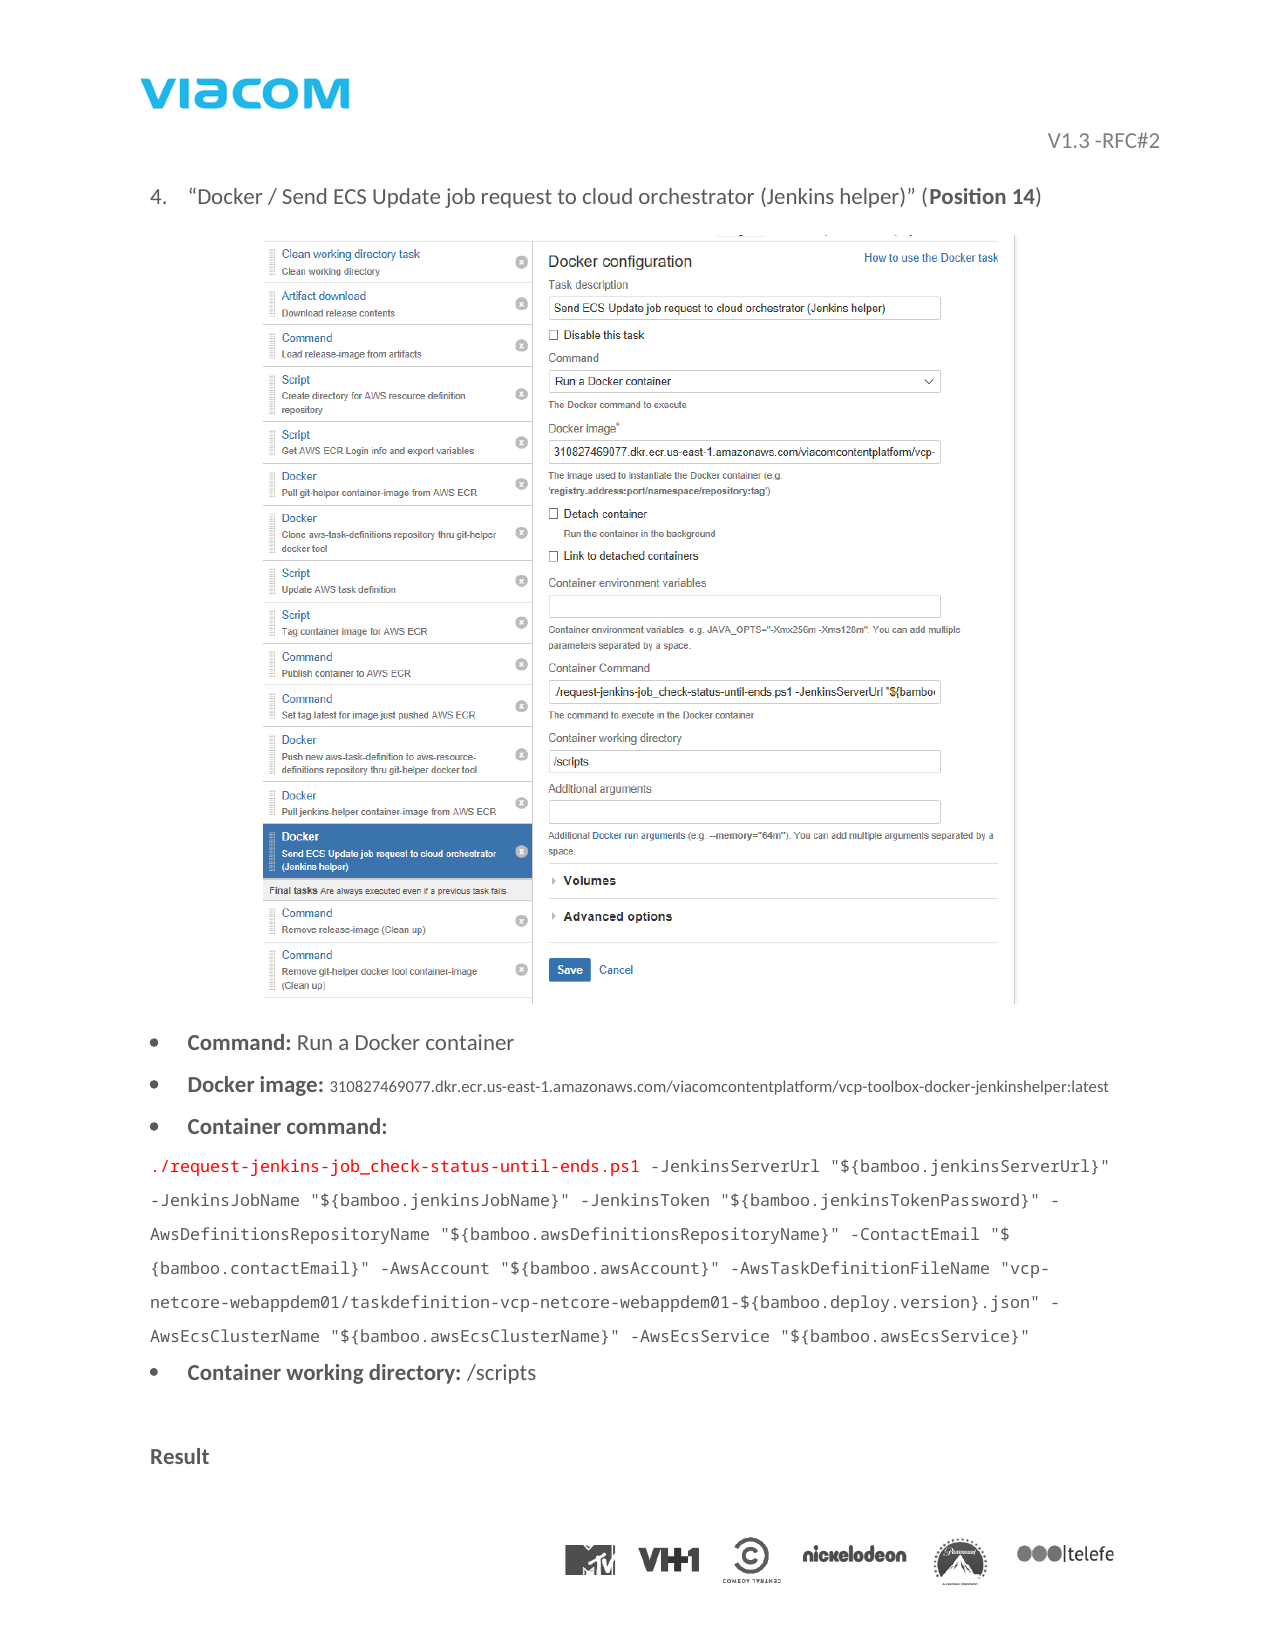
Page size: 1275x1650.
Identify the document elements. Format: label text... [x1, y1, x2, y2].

text Result [150, 1442, 1125, 1471]
picture [140, 75, 350, 110]
picture [257, 235, 1018, 1004]
list Container command: [150, 1112, 1125, 1140]
picture [565, 1545, 616, 1575]
picture [803, 1545, 908, 1562]
picture [930, 1530, 993, 1590]
list Container working directory: /scripts [150, 1358, 1125, 1387]
text ./request-jenkins-job_check-status-until-ends.ps1 -JenkinsServerUrl "${bamboo.jenkinsServerUrl}" -JenkinsJobName "${bamboo.jenkinsJobName}" -JenkinsToken "${bamboo.jenkinsTokenPassword}" -AwsDefinitionsRepositoryName "${bamboo.awsDefinitionsRepositoryName}" -ContactEmail "${bamboo.contactEmail}" -AwsAccount "${bamboo.awsAccount}" -AwsTaskDefinitionFileName "vcp-netcore-webappdem01/taskdefinition-vcp-netcore-webappdem01-${bamboo.deploy.version}.json" -AwsEcsClusterName "${bamboo.awsEcsClusterName}" -AwsEcsService "${bamboo.awsEcsService}" [150, 1154, 1125, 1347]
picture [637, 1545, 701, 1575]
list Docker image: 310827469077.dkr.ecr.us-east-1.amazonaws.com/viacomcontentplatform/vcp-toolbox-docker-jenkinshelper:latest [150, 1070, 1125, 1098]
picture [1015, 1545, 1114, 1562]
picture [722, 1537, 781, 1583]
list Command: Run a Docker container [150, 1028, 1125, 1056]
list “Docker / Send ECS Update job request to cloud orchestrator (Jenkins helper)” (Position 14) [150, 182, 1125, 211]
